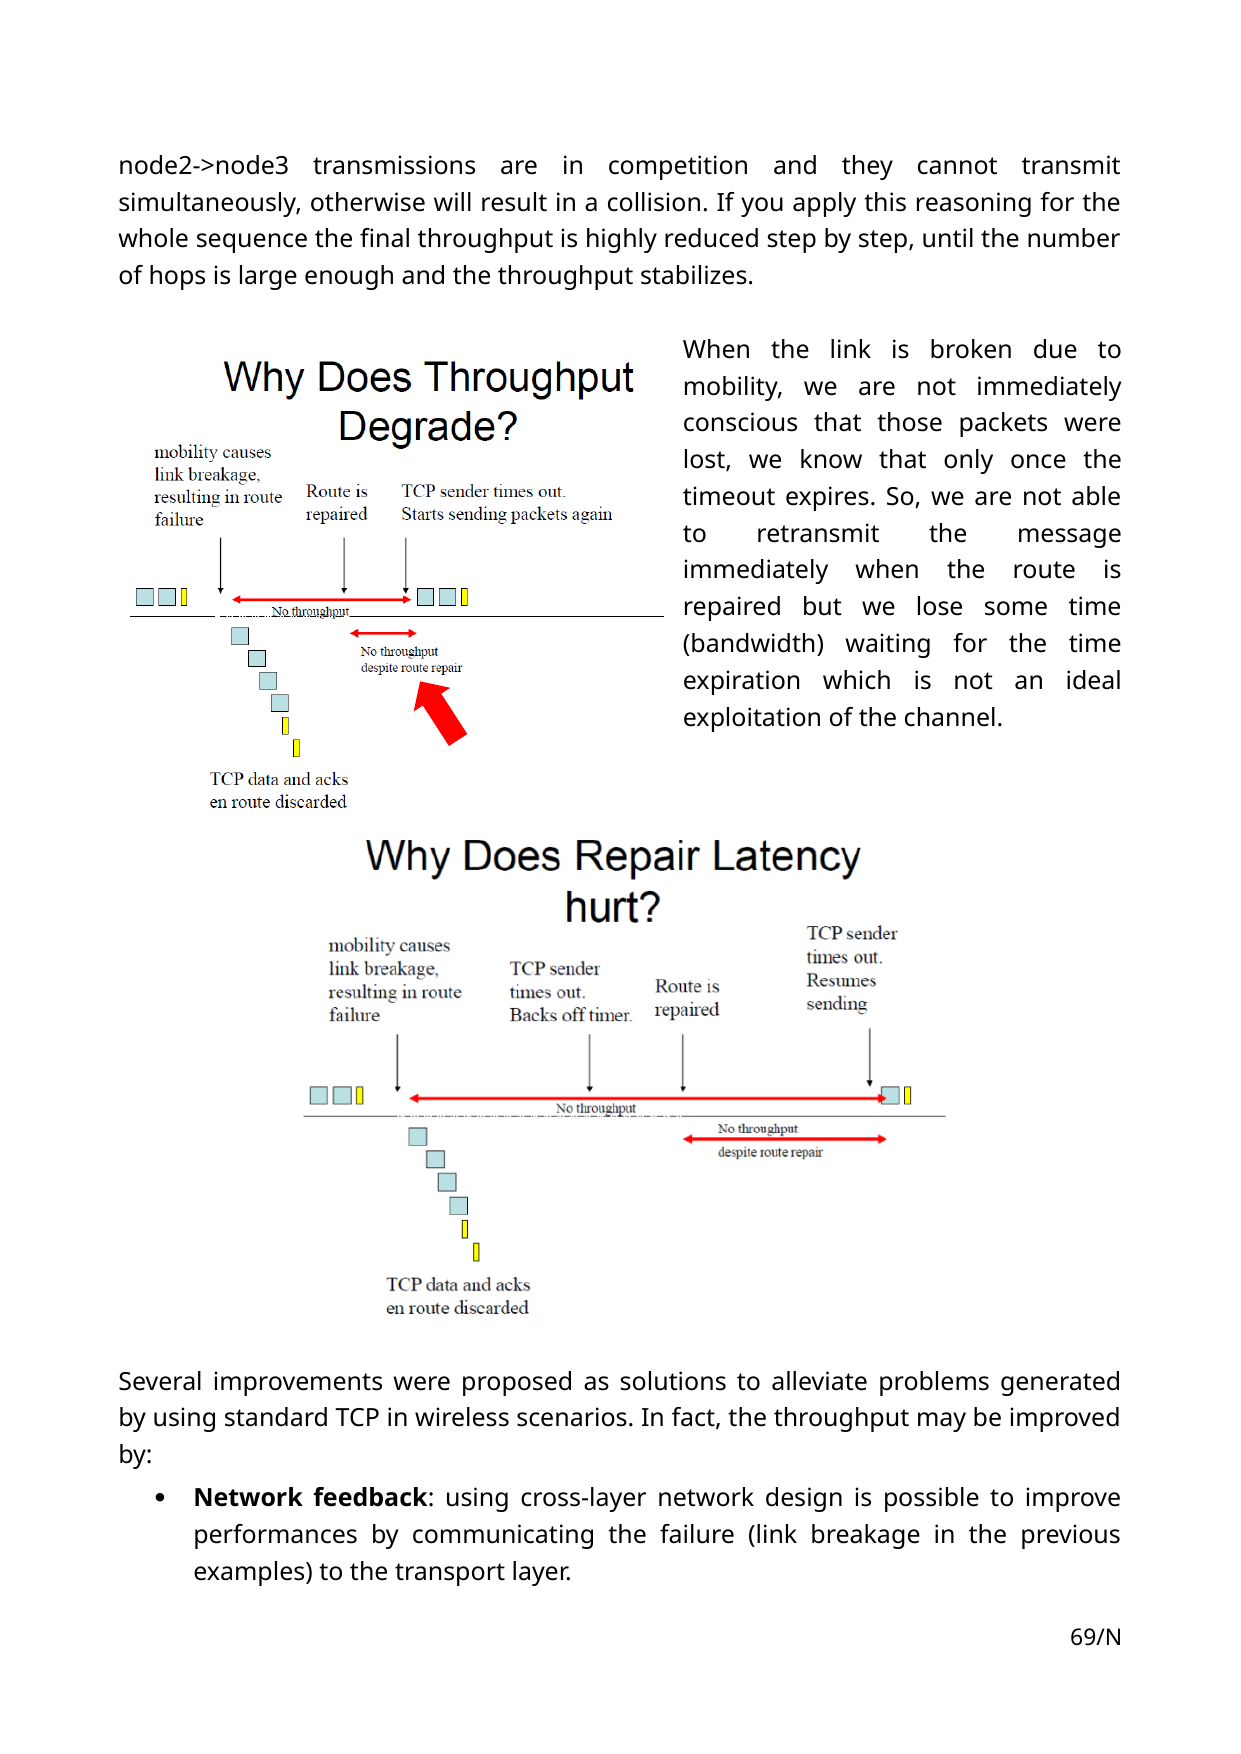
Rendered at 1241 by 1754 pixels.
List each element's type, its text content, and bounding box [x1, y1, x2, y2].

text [118, 148, 1122, 292]
text Several improvements were proposed as solutions to alleviate problems generated by using standard TCP in wireless scenarios. In fact, the throughput may be improved by: [118, 1363, 1122, 1471]
picture [118, 335, 664, 825]
picture [286, 827, 954, 1325]
list Network feedback: using cross-layer network design is possible to improve performances by communicating the failure (link breakage in the previous examples) to the transport layer. [156, 1480, 1122, 1587]
